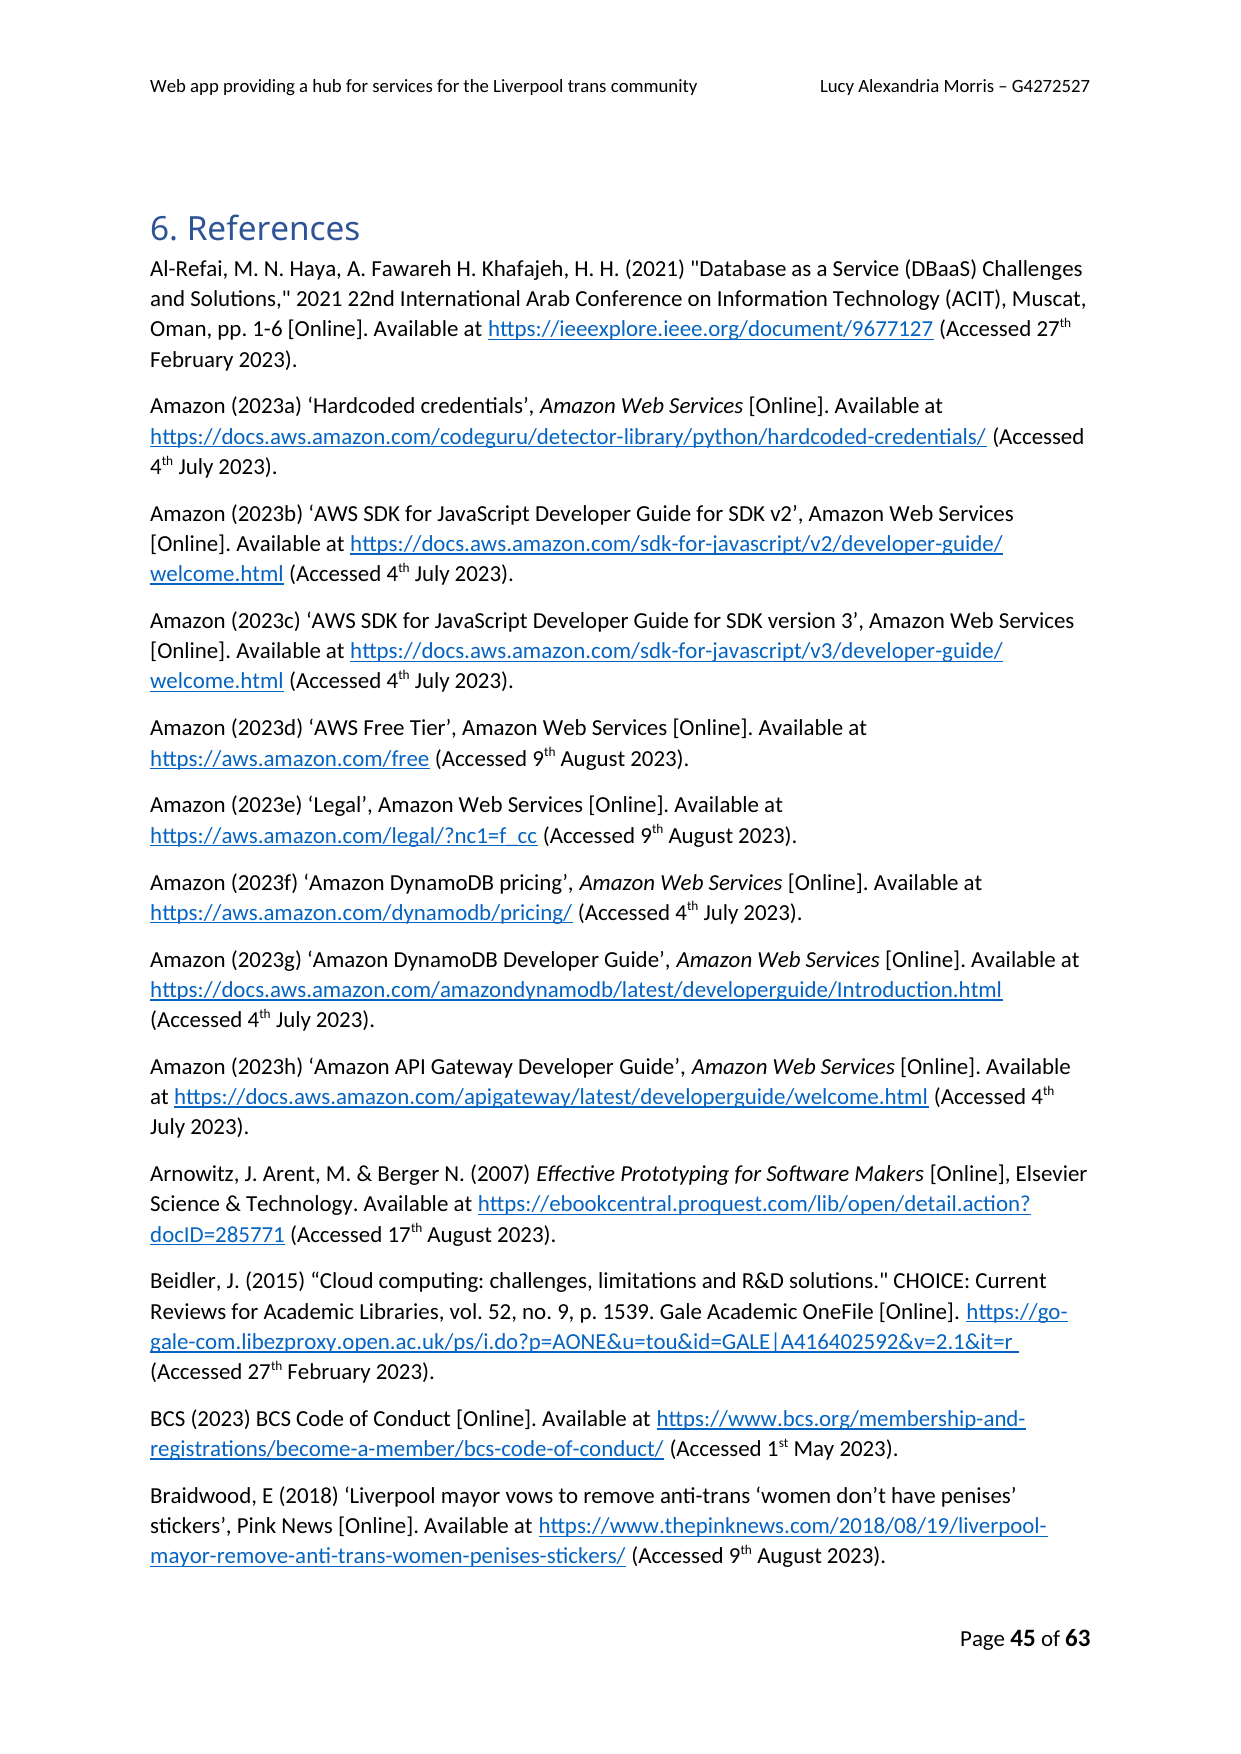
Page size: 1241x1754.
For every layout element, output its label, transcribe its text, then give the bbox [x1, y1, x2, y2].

text BCS (2023) BCS Code of Conduct [Online]. Available at https://www.bcs.org/membership-and-registrations/become-a-member/bcs-code-of-conduct/ (Accessed 1st May 2023). [150, 1404, 1090, 1462]
text Amazon (2023f) ‘Amazon DynamoDB pricing’, Amazon Web Services [Online]. Available at https://aws.amazon.com/dynamodb/pricing/ (Accessed 4th July 2023). [150, 868, 1090, 926]
text Amazon (2023d) ‘AWS Free Tier’, Amazon Web Services [Online]. Available at https://aws.amazon.com/free (Accessed 9th August 2023). [150, 713, 1090, 772]
text Beidler, J. (2015) “Cloud computing: challenges, limitations and R&D solutions." CHOICE: Current Reviews for Academic Libraries, vol. 52, no. 9, p. 1539. Gale Academic OneFile [Online]. https://go-gale-com.libezproxy.open.ac.uk/ps/i.do?p=AONE&u=tou&id=GALE|A416402592&v=2.1&it=r (Accessed 27th February 2023). [150, 1267, 1090, 1385]
text Amazon (2023g) ‘Amazon DynamoDB Developer Guide’, Amazon Web Services [Online]. Available at https://docs.aws.amazon.com/amazondynamodb/latest/developerguide/Introduction.html (Accessed 4th July 2023). [150, 945, 1090, 1033]
text Amazon (2023e) ‘Legal’, Amazon Web Services [Online]. Available at https://aws.amazon.com/legal/?nc1=f_cc (Accessed 9th August 2023). [150, 791, 1090, 849]
text Amazon (2023b) ‘AWS SDK for JavaScript Developer Guide for SDK v2’, Amazon Web Services [Online]. Available at https://docs.aws.amazon.com/sdk-for-javascript/v2/developer-guide/welcome.html (Accessed 4th July 2023). [150, 499, 1090, 587]
text Amazon (2023c) ‘AWS SDK for JavaScript Developer Guide for SDK version 3’, Amazon Web Services [Online]. Available at https://docs.aws.amazon.com/sdk-for-javascript/v3/developer-guide/welcome.html (Accessed 4th July 2023). [150, 606, 1090, 695]
text Braidwood, E (2018) ‘Liverpool mayor vows to remove anti-trans ‘women don’t have penises’ stickers’, Pink News [Online]. Available at https://www.thepinknews.com/2018/08/19/liverpool-mayor-remove-anti-trans-women-penises-stickers/ (Accessed 9th August 2023). [150, 1481, 1090, 1570]
text Arnowitz, J. Arent, M. & Berger N. (2007) Effective Prototyping for Software Makers [Online], Elsevier Science & Technology. Available at https://ebookcentral.proquest.com/lib/open/detail.action?docID=285771 (Accessed 17th August 2023). [150, 1159, 1090, 1248]
text Amazon (2023h) ‘Amazon API Gateway Developer Guide’, Amazon Web Services [Online]. Available at https://docs.aws.amazon.com/apigateway/latest/developerguide/welcome.html (Accessed 4th July 2023). [150, 1052, 1090, 1141]
text Al-Refai, M. N. Haya, A. Fawareh H. Khafajeh, H. H. (2021) "Database as a Service (DBaaS) Challenges and Solutions," 2021 22nd International Arab Conference on Information Technology (ACIT), Muscat, Oman, pp. 1-6 [Online]. Available at https://ieeexplore.ieee.org/document/9677127 (Accessed 27th February 2023). [150, 254, 1090, 373]
text Amazon (2023a) ‘Hardcoded credentials’, Amazon Web Services [Online]. Available at https://docs.aws.amazon.com/codeguru/detector-library/python/hardcoded-credentials/ (Accessed 4th July 2023). [150, 392, 1090, 480]
subtitle 6. References [150, 205, 1090, 251]
